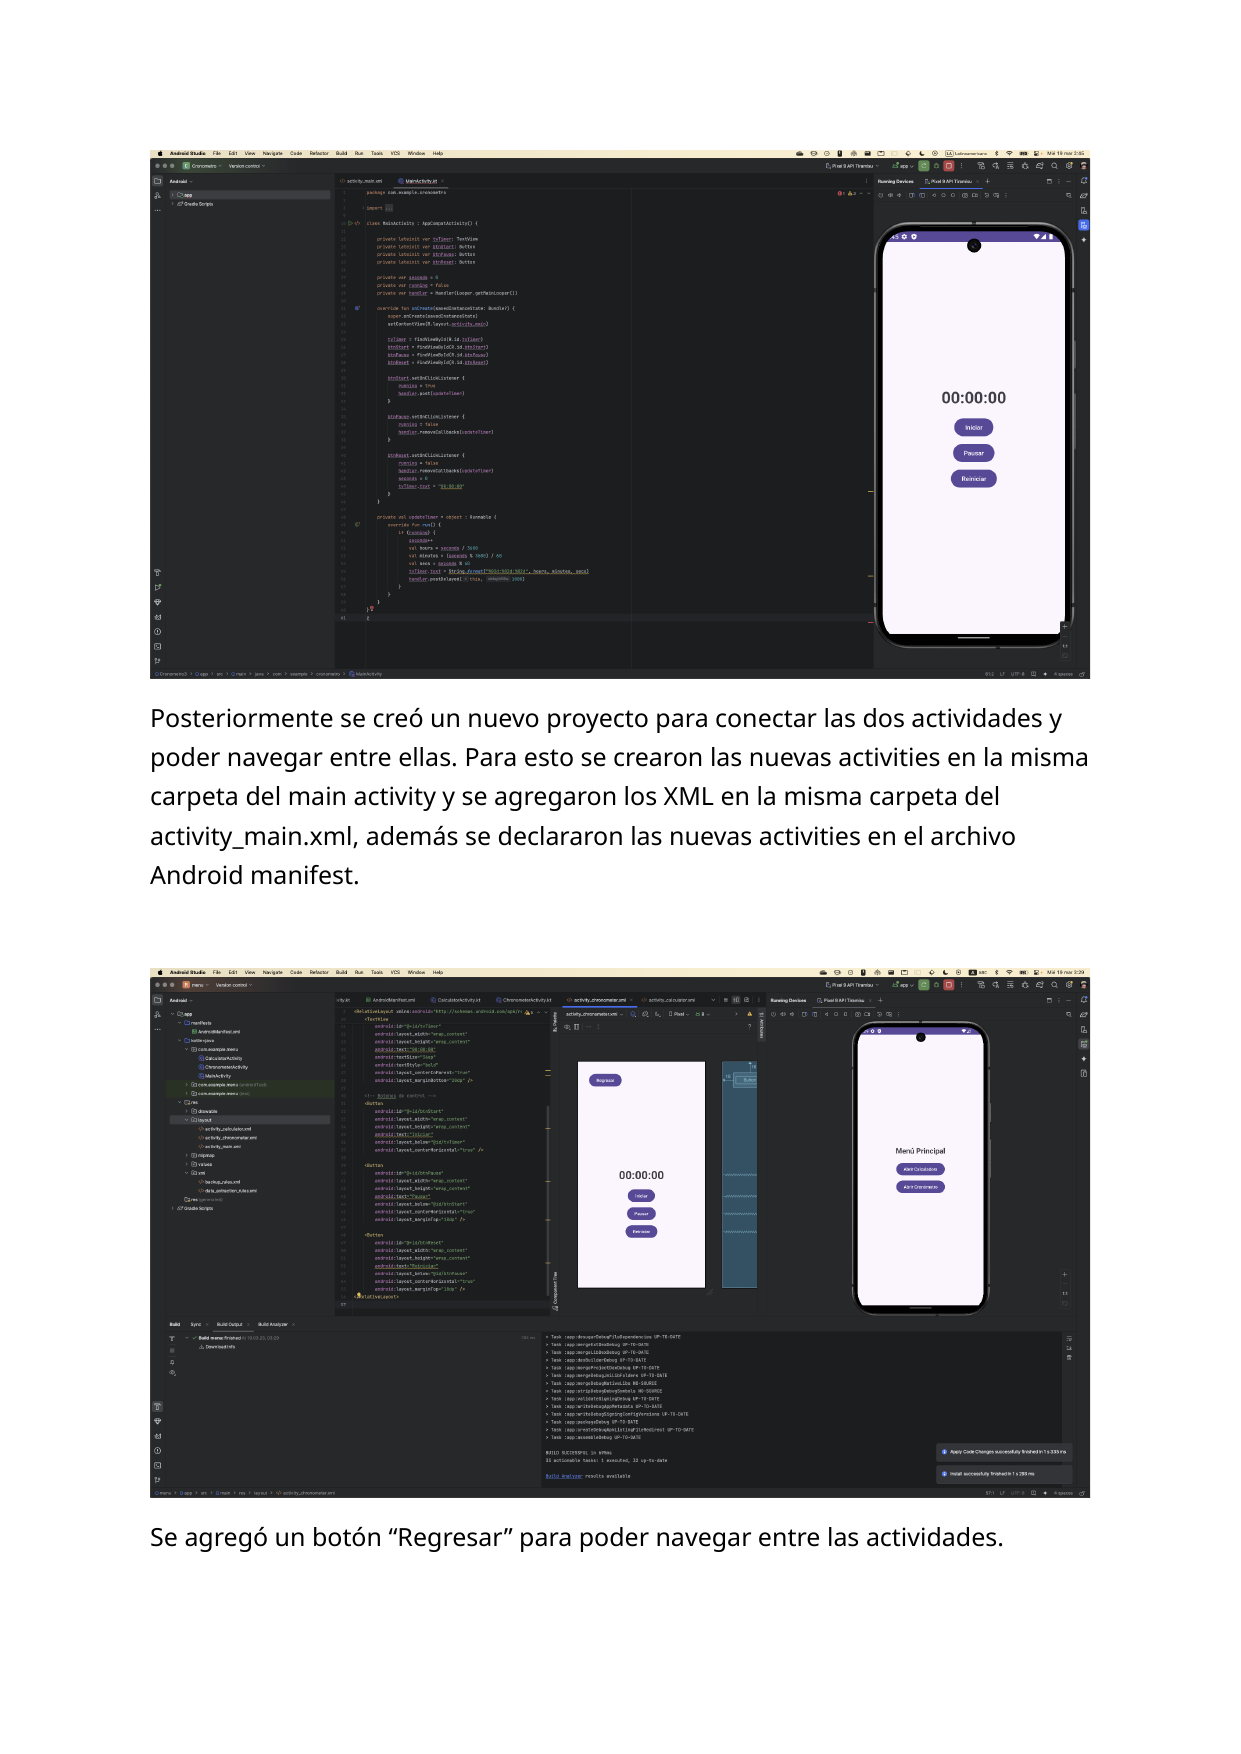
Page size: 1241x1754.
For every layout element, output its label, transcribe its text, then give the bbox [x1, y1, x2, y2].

picture [150, 968, 1091, 1498]
picture [150, 150, 1091, 679]
text Se agregó un botón “Regresar” para poder navegar entre las actividades. [150, 1519, 1090, 1554]
text Posteriormente se creó un nuevo proyecto para conectar las dos actividades y poder navegar entre ellas. Para esto se crearon las nuevas activities en la misma carpeta del main activity y se agregaron los XML en la misma carpeta del activity_main.xml, además se declararon las nuevas activities en el archivo Android manifest. [150, 701, 1090, 891]
